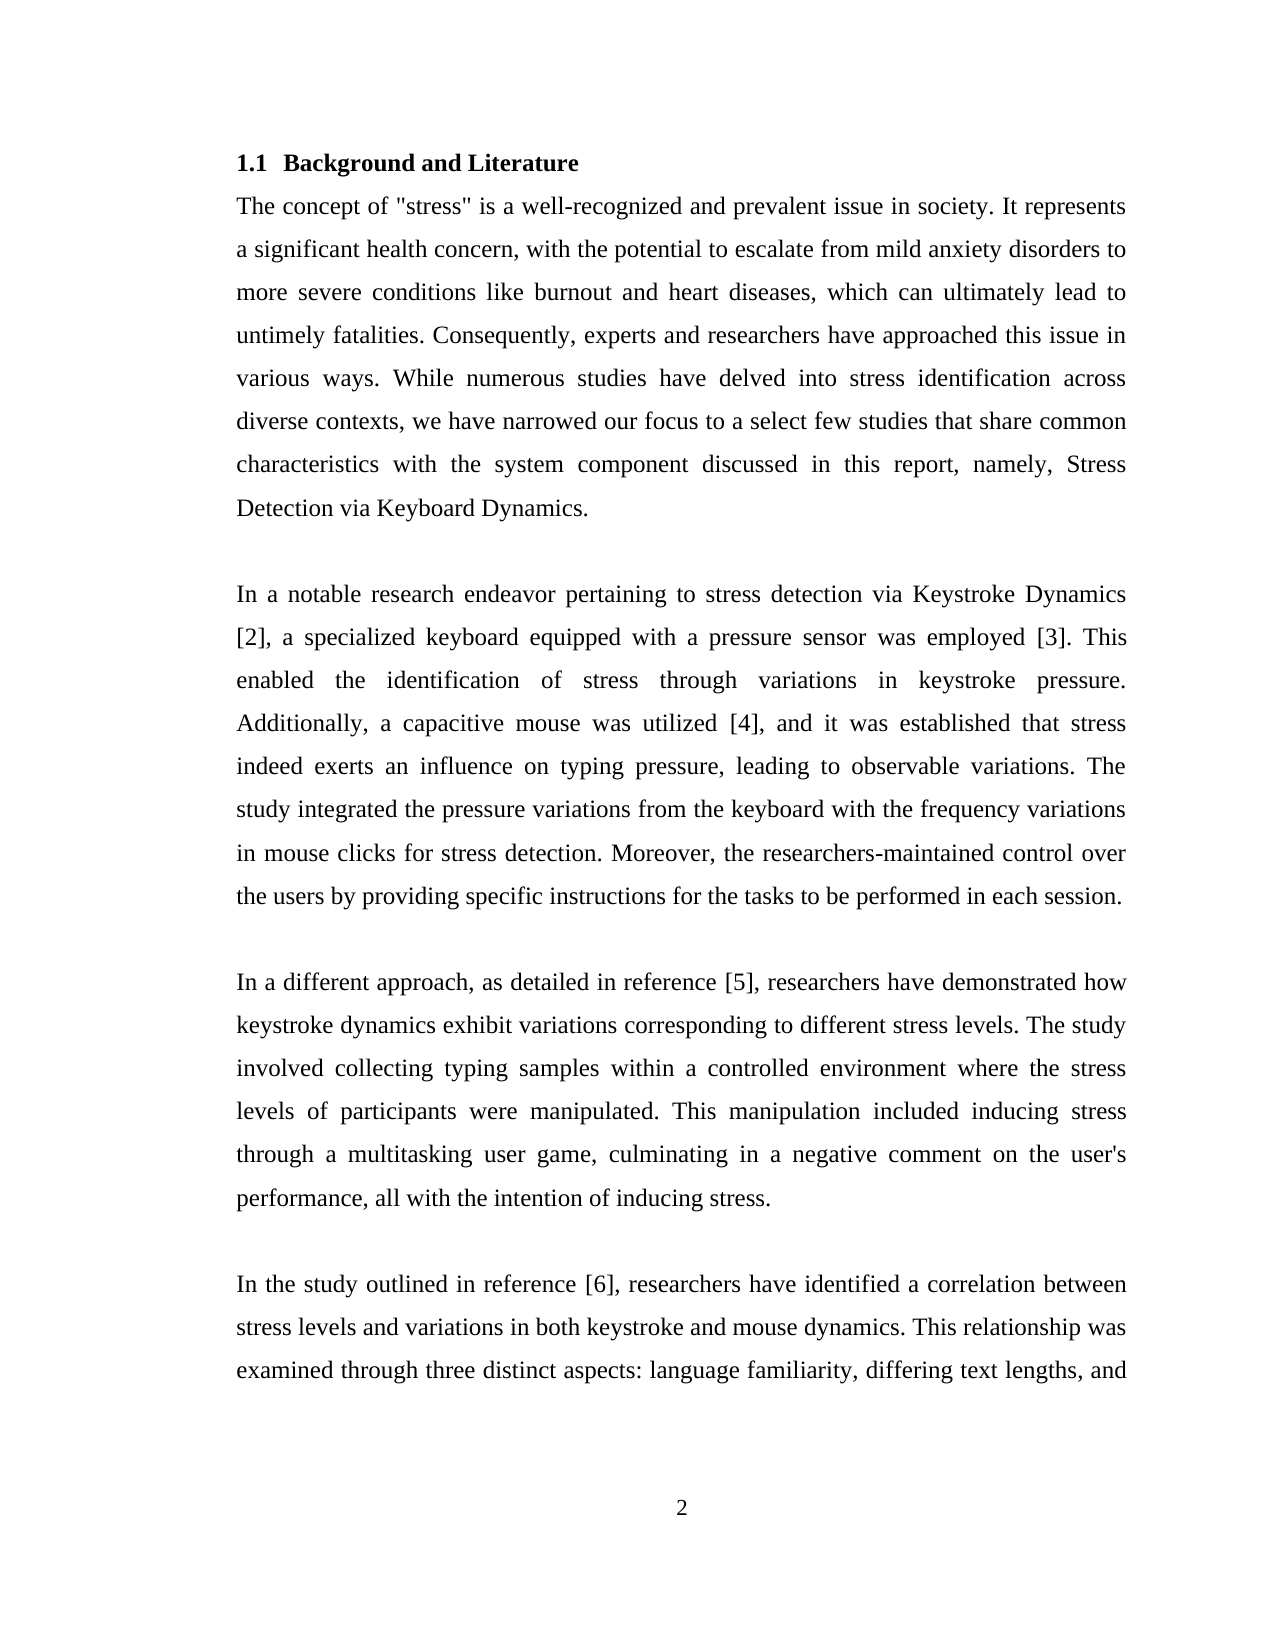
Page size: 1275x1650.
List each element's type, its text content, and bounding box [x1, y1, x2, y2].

text In a notable research endeavor pertaining to stress detection via Keystroke Dynamics , a specialized keyboard equipped with a pressure sensor was employed . This enabled the identification of stress through variations in keystroke pressure. Additionally, a capacitive mouse was utilized, and it was established that stress indeed exerts an influence on typing pressure, leading to observable variations. The study integrated the pressure variations from the keyboard with the frequency variations in mouse clicks for stress detection. Moreover, the researchers-maintained control over the users by providing specific instructions for the tasks to be performed in each session. [236, 579, 1127, 909]
text In a different approach, as detailed in reference, researchers have demonstrated how keystroke dynamics exhibit variations corresponding to different stress levels. The study involved collecting typing samples within a controlled environment where the stress levels of participants were manipulated. This manipulation included inducing stress through a multitasking user game, culminating in a negative comment on the user's performance, all with the intention of inducing stress. [236, 967, 1127, 1211]
text The concept of "stress" is a well-recognized and prevalent issue in society. It represents a significant health concern, with the potential to escalate from mild anxiety disorders to more severe conditions like burnout and heart diseases, which can ultimately lead to untimely fatalities. Consequently, experts and researchers have approached this issue in various ways. While numerous studies have delved into stress identification across diverse contexts, we have narrowed our focus to a select few studies that share common characteristics with the system component discussed in this report, namely, Stress Detection via Keyboard Dynamics. [236, 191, 1127, 521]
subtitle Background and Literature [236, 148, 1127, 176]
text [236, 1269, 1127, 1384]
